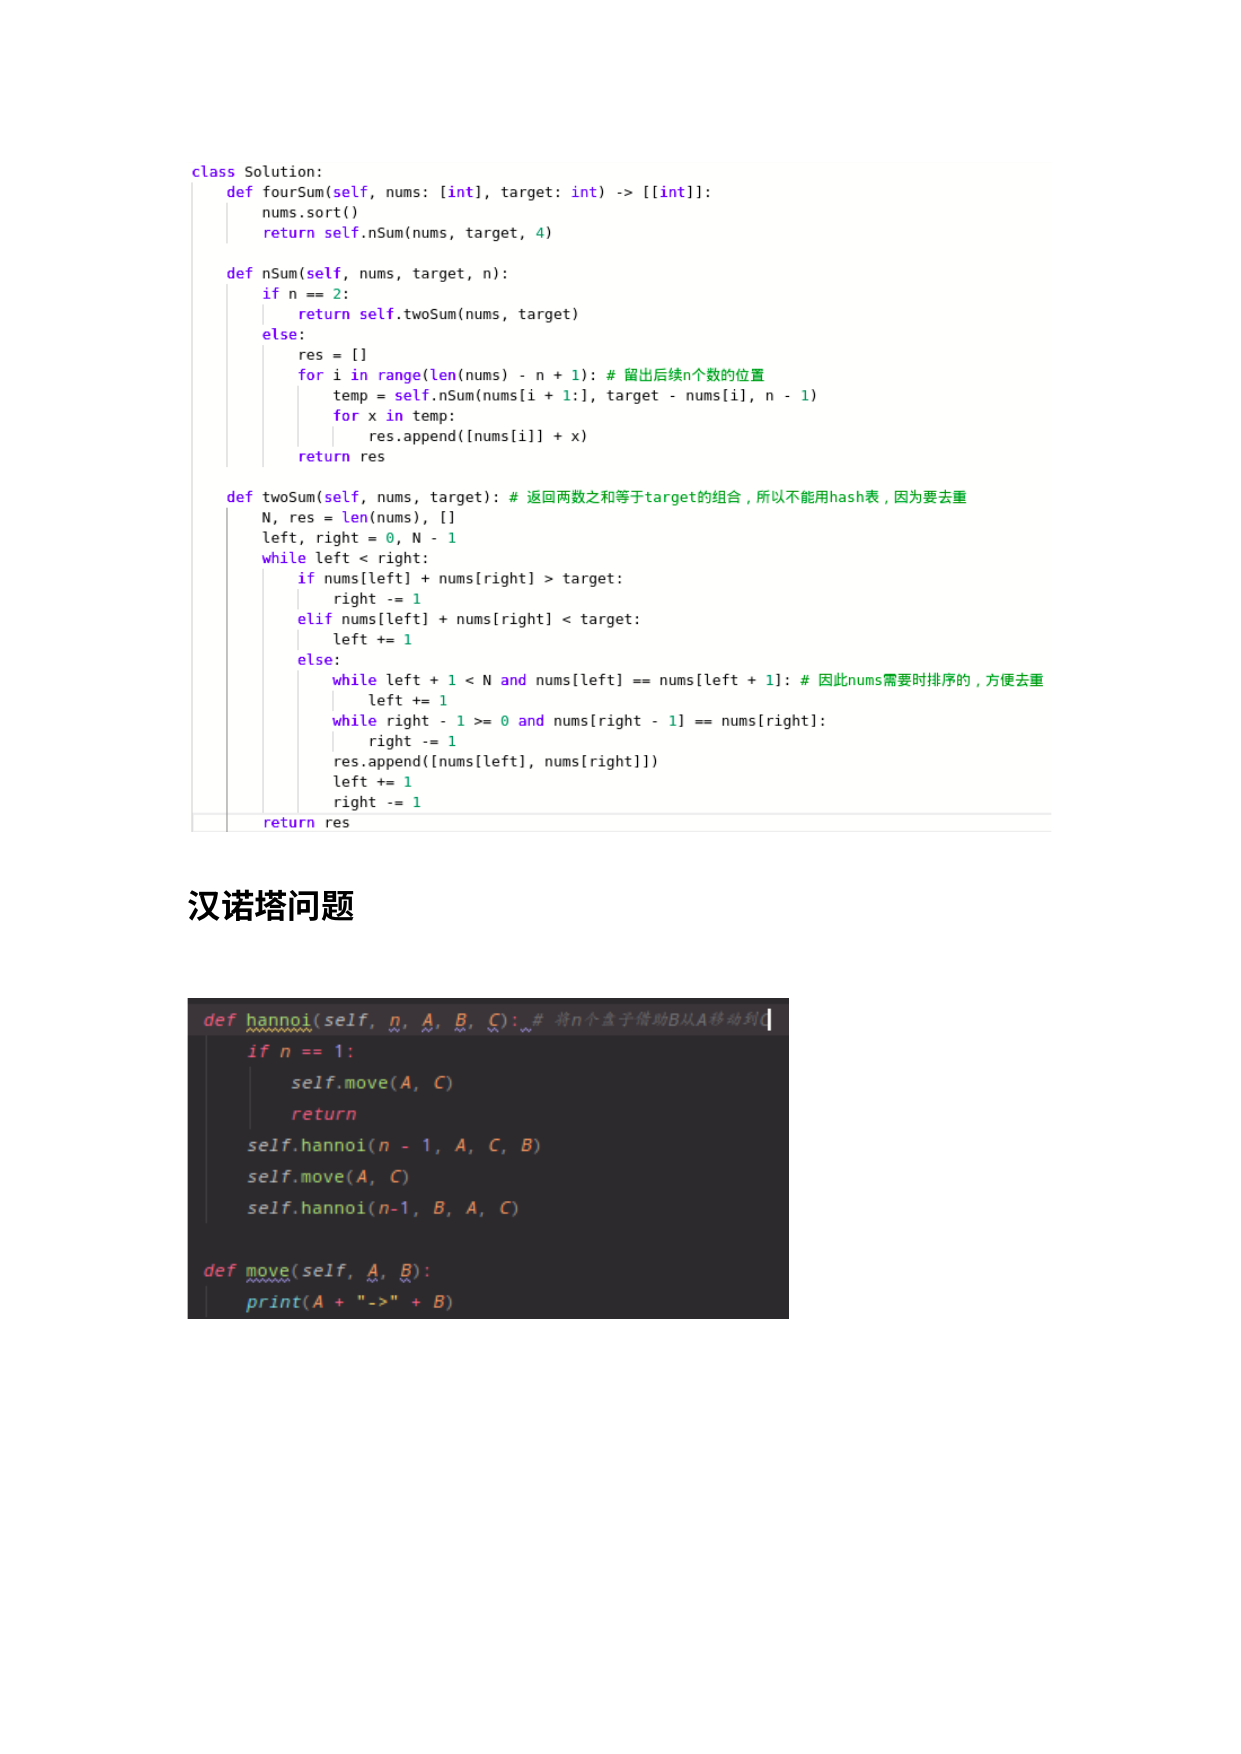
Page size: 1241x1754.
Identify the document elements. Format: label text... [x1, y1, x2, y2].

subtitle 汉诺塔问题 [187, 872, 1053, 937]
picture [187, 998, 789, 1319]
picture [187, 162, 1052, 832]
